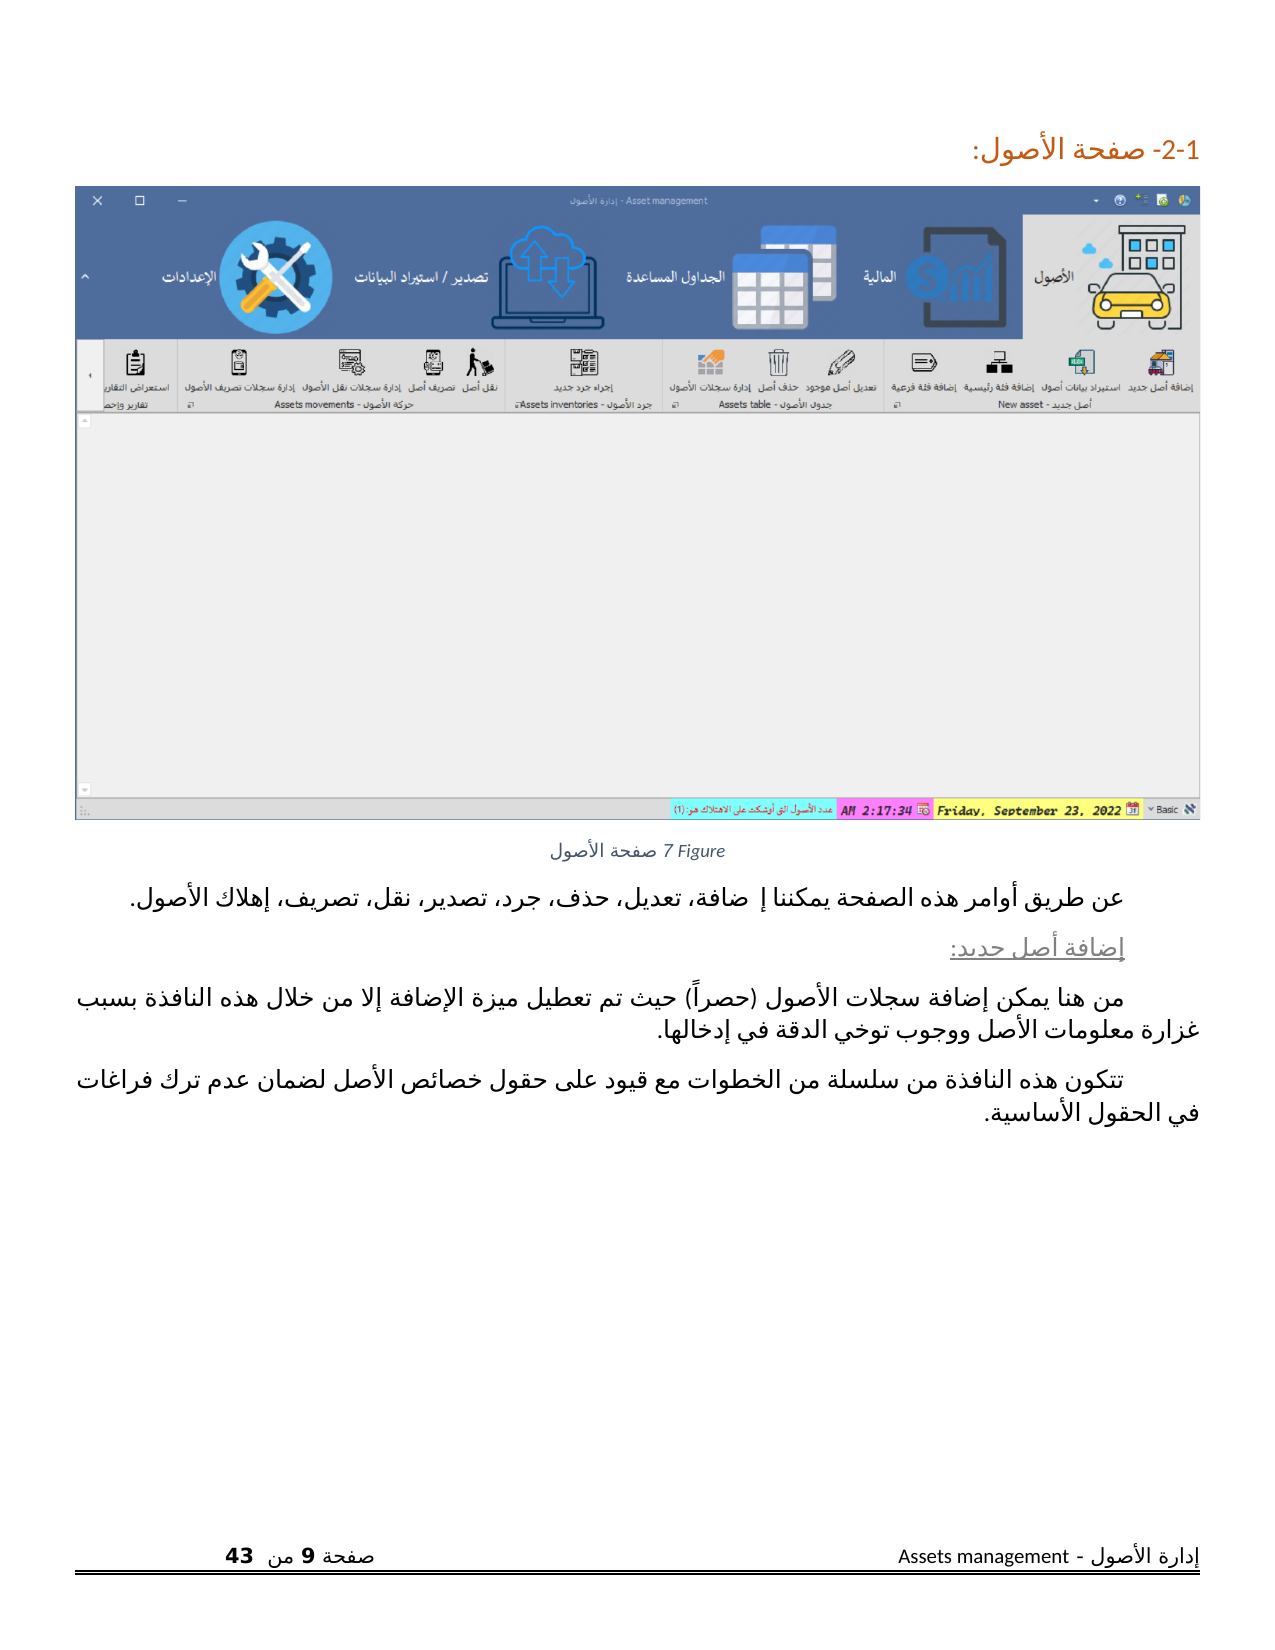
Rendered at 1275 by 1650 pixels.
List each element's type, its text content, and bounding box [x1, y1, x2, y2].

text تتكون هذه النافذة من سلسلة من الخطوات مع قيود على حقول خصائص الأصل لضمان عدم ترك فراغات في الحقول الأساسية. [75, 1064, 1200, 1128]
text عن طريق أوامر هذه الصفحة يمكننا إ ضافة، تعديل، حذف، جرد، تصدير، نقل، تصريف، إهلاك الأصول. [75, 882, 1200, 913]
picture [75, 186, 1200, 820]
subtitle إضافة أصل جديد: [75, 932, 1200, 963]
text من هنا يمكن إضافة سجلات الأصول (حصراً) حيث تم تعطيل ميزة الإضافة إلا من خلال هذه النافذة بسبب غزارة معلومات الأصل ووجوب توخي الدقة في إدخالها. [75, 982, 1200, 1045]
subtitle 2-1- صفحة الأصول: [75, 131, 1200, 167]
